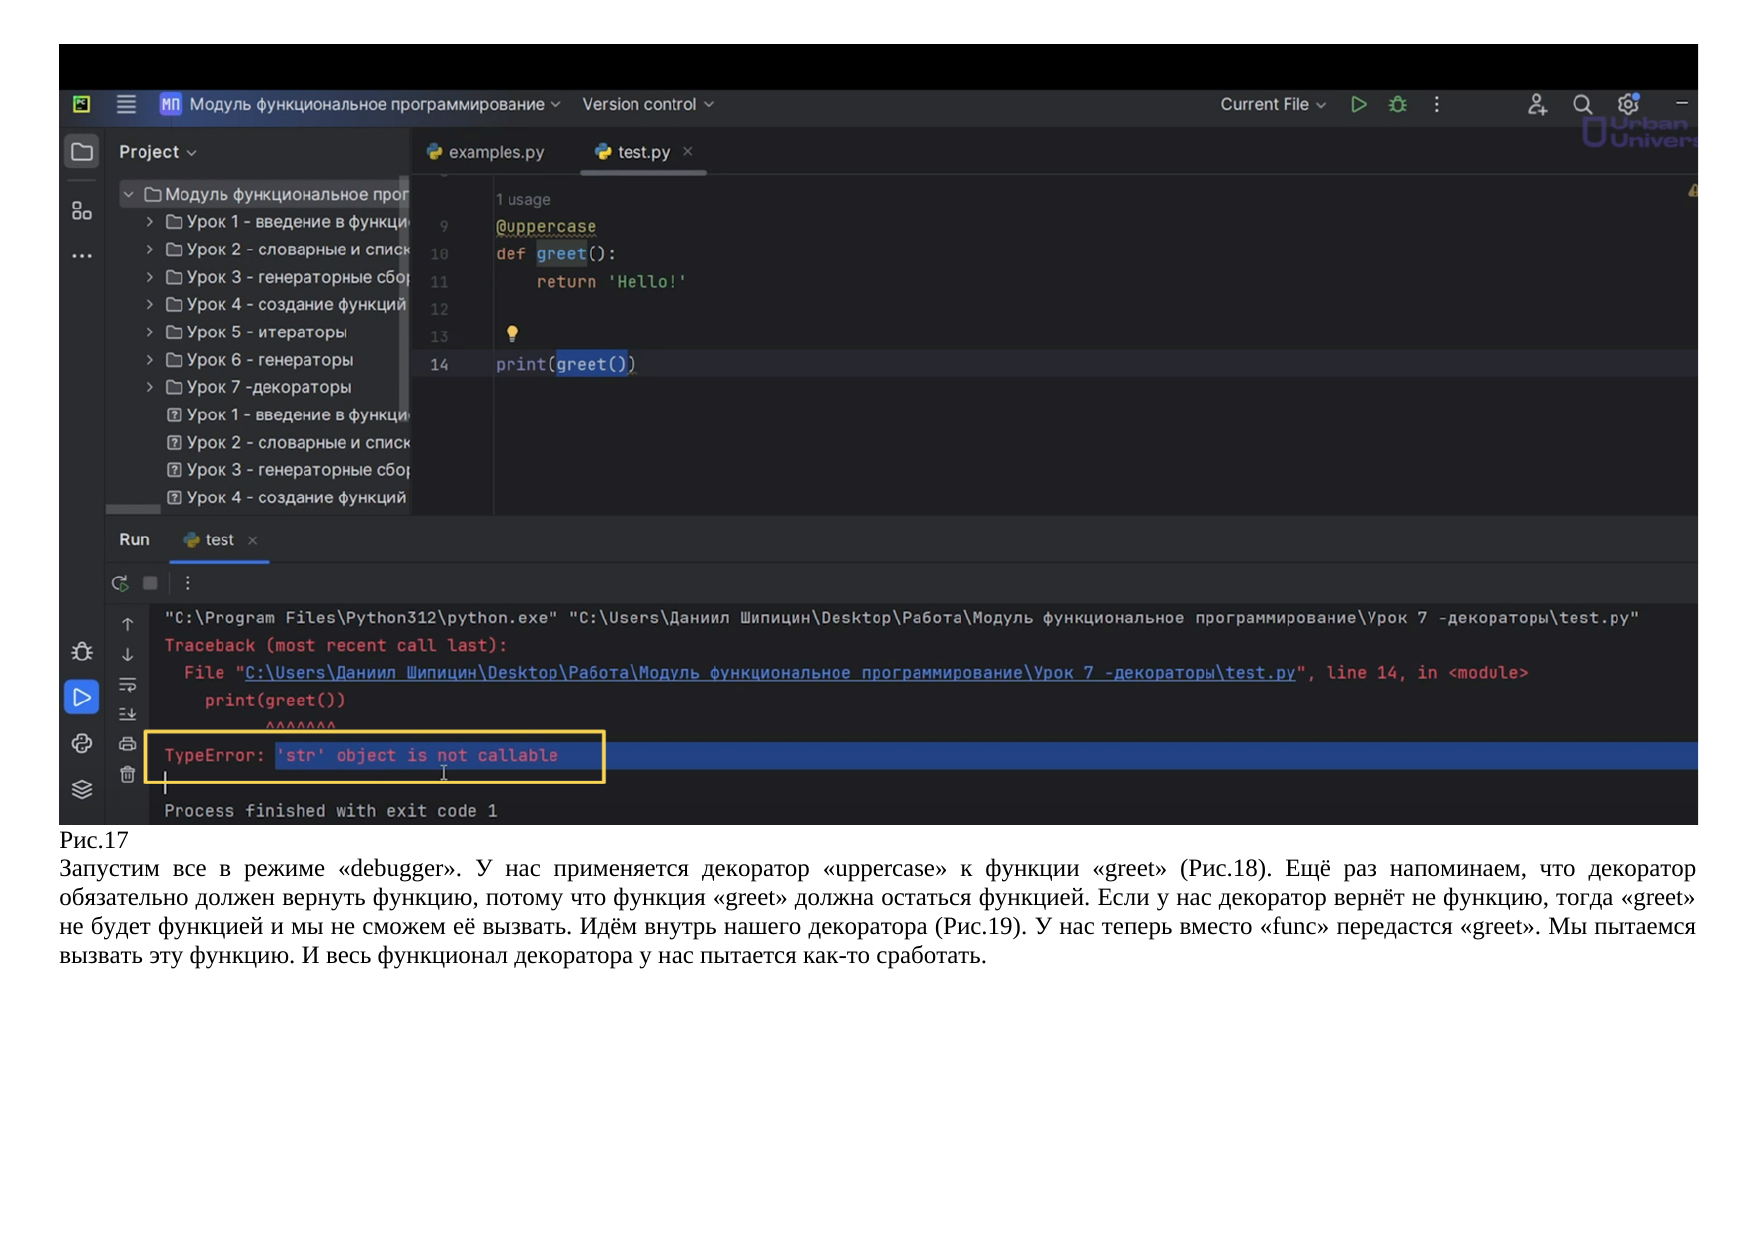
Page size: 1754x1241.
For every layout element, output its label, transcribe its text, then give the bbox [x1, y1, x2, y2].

text Рис.17 [59, 825, 1698, 853]
picture [59, 44, 1699, 825]
text Запустим все в режиме «debugger». У нас применяется декоратор «uppercase» к функции «greet» (Рис.18). Ещё раз напоминаем, что декоратор обязательно должен вернуть функцию, потому что функция «greet» должна остаться функцией. Если у нас декоратор вернёт не функцию, тогда «greet» не будет функцией и мы не сможем её вызвать. Идём внутрь нашего декоратора (Рис.19). У нас теперь вместо «func» передастся «greet». Мы пытаемся вызвать эту функцию. И весь функционал декоратора у нас пытается как-то сработать. [59, 853, 1698, 968]
